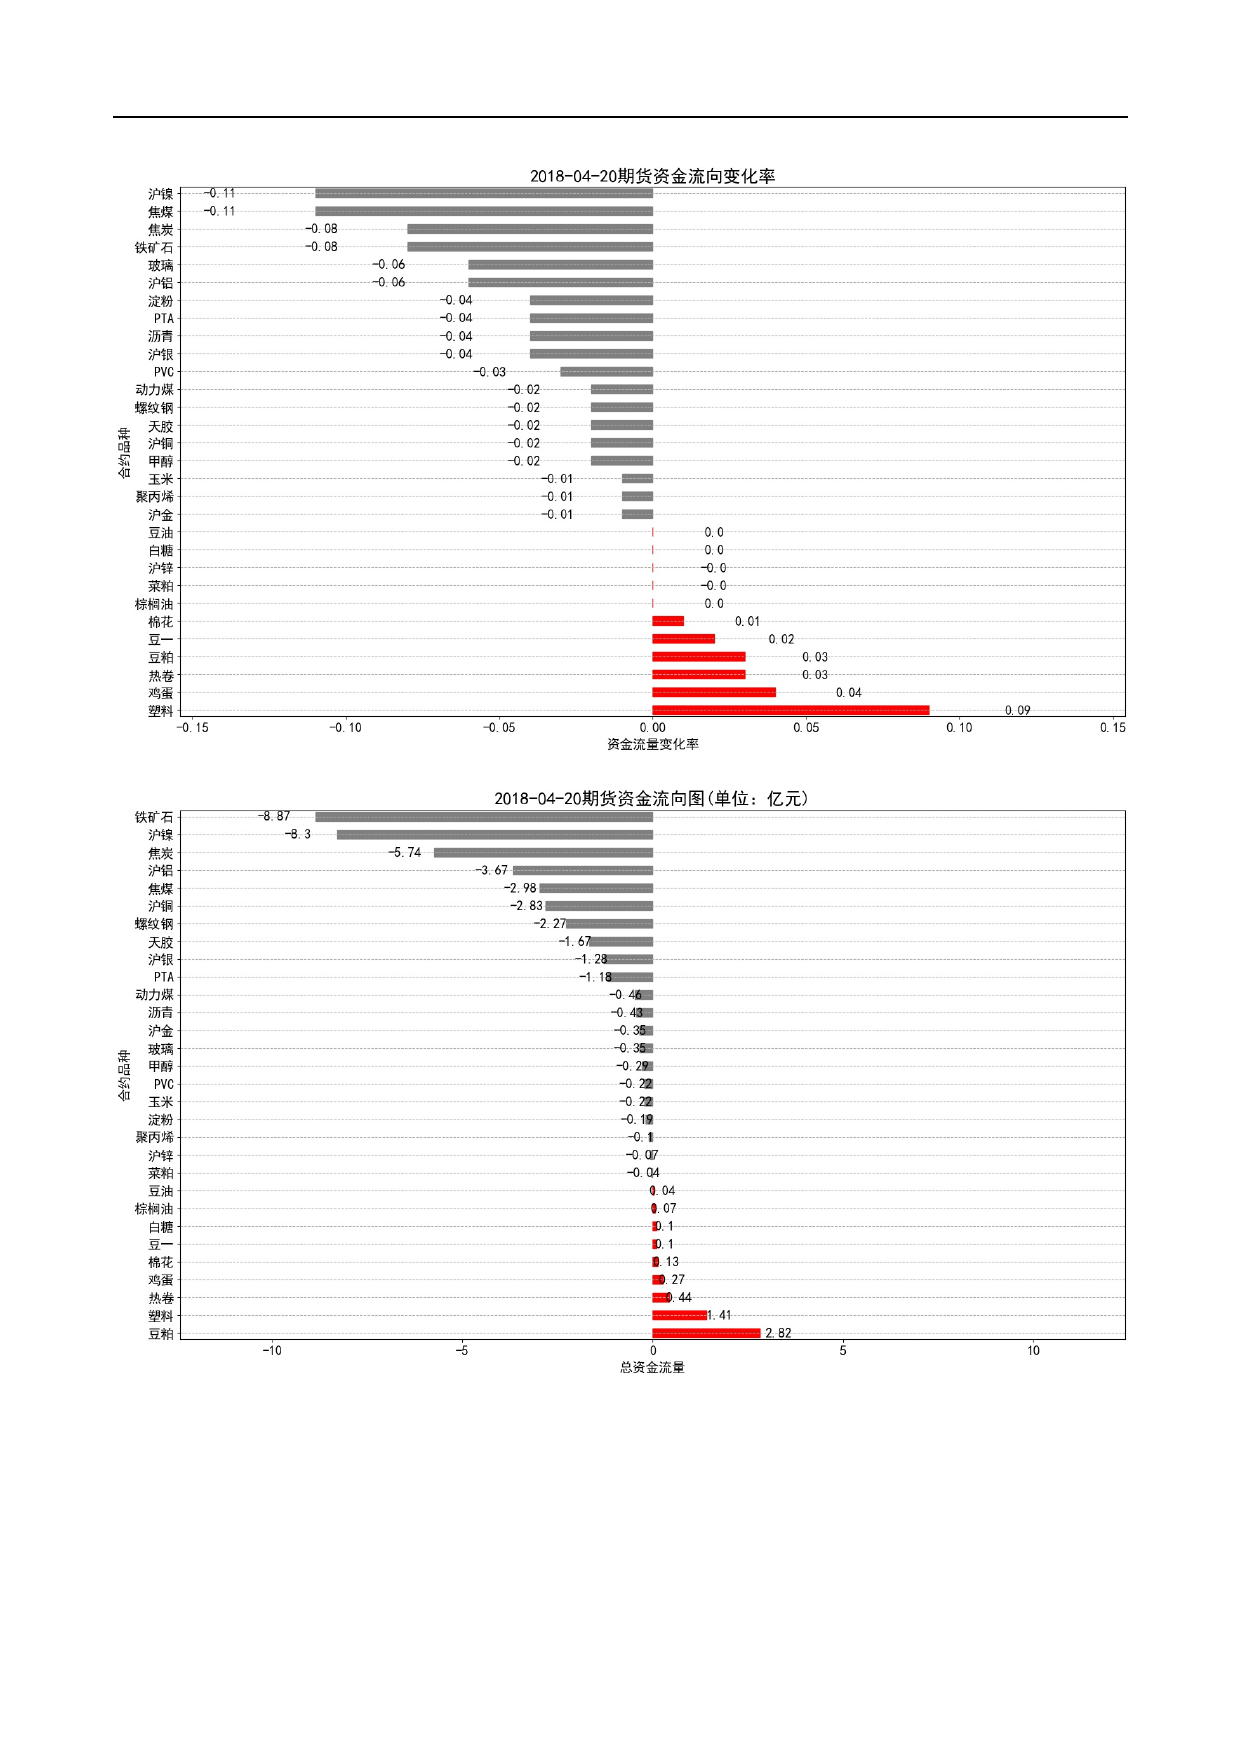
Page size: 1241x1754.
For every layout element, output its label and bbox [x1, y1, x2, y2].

picture [112, 162, 1133, 756]
picture [112, 784, 1133, 1379]
